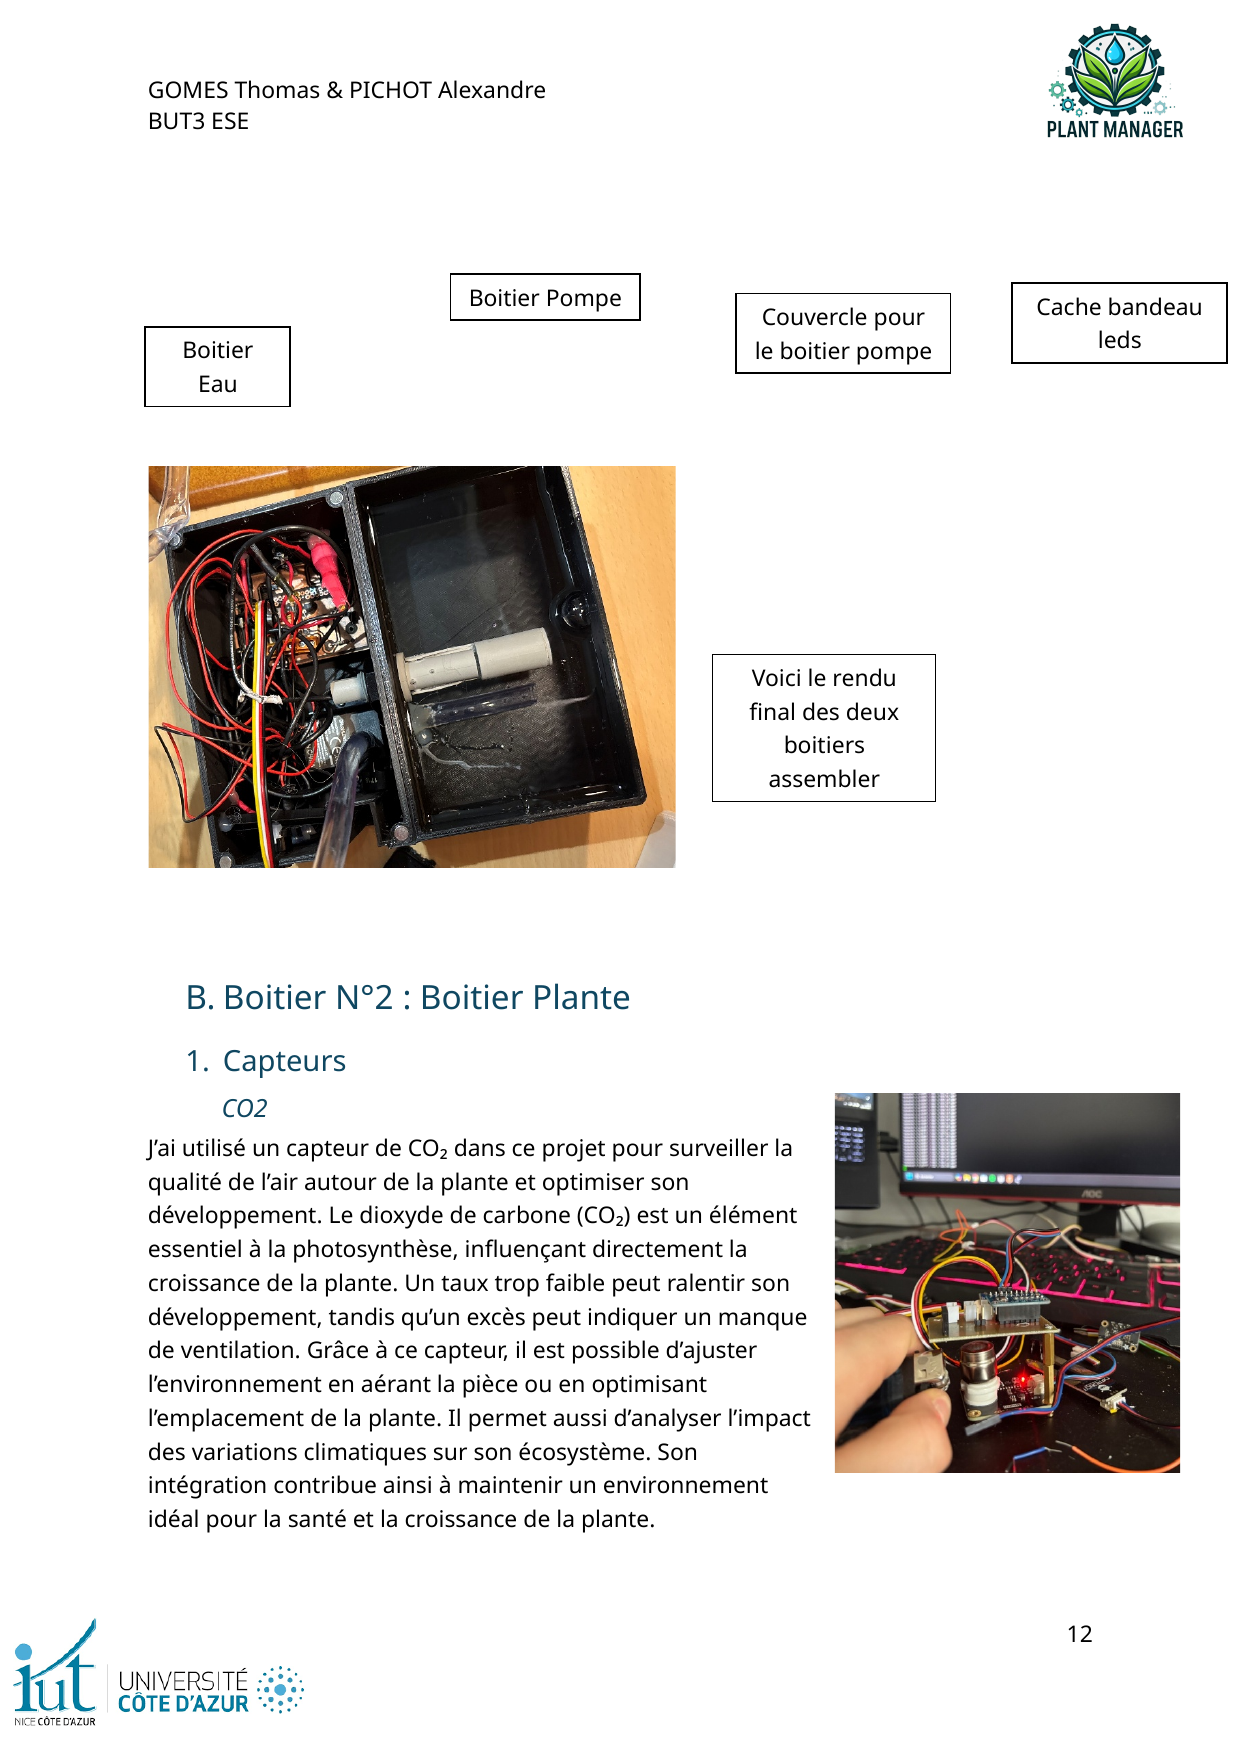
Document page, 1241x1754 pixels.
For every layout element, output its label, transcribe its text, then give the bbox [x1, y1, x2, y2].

picture [147, 466, 680, 869]
subtitle CO2 [221, 1091, 1093, 1125]
subtitle Boitier N°2 : Boitier Plante [185, 974, 1093, 1019]
picture [8, 1610, 307, 1731]
picture [1044, 20, 1185, 146]
subtitle Capteurs [185, 1040, 1093, 1079]
text J’ai utilisé un capteur de CO₂ dans ce projet pour surveiller la qualité de l’air autour de la plante et optimiser son développement. Le dioxyde de carbone (CO₂) est un élément essentiel à la photosynthèse, influençant directement la croissance de la plante. Un taux trop faible peut ralentir son développement, tandis qu’un excès peut indiquer un manque de ventilation. Grâce à ce capteur, il est possible d’ajuster l’environnement en aérant la pièce ou en optimisant l’emplacement de la plante. Il permet aussi d’analyser l’impact des variations climatiques sur son écosystème. Son intégration contribue ainsi à maintenir un environnement idéal pour la santé et la croissance de la plante. [148, 1132, 1093, 1399]
